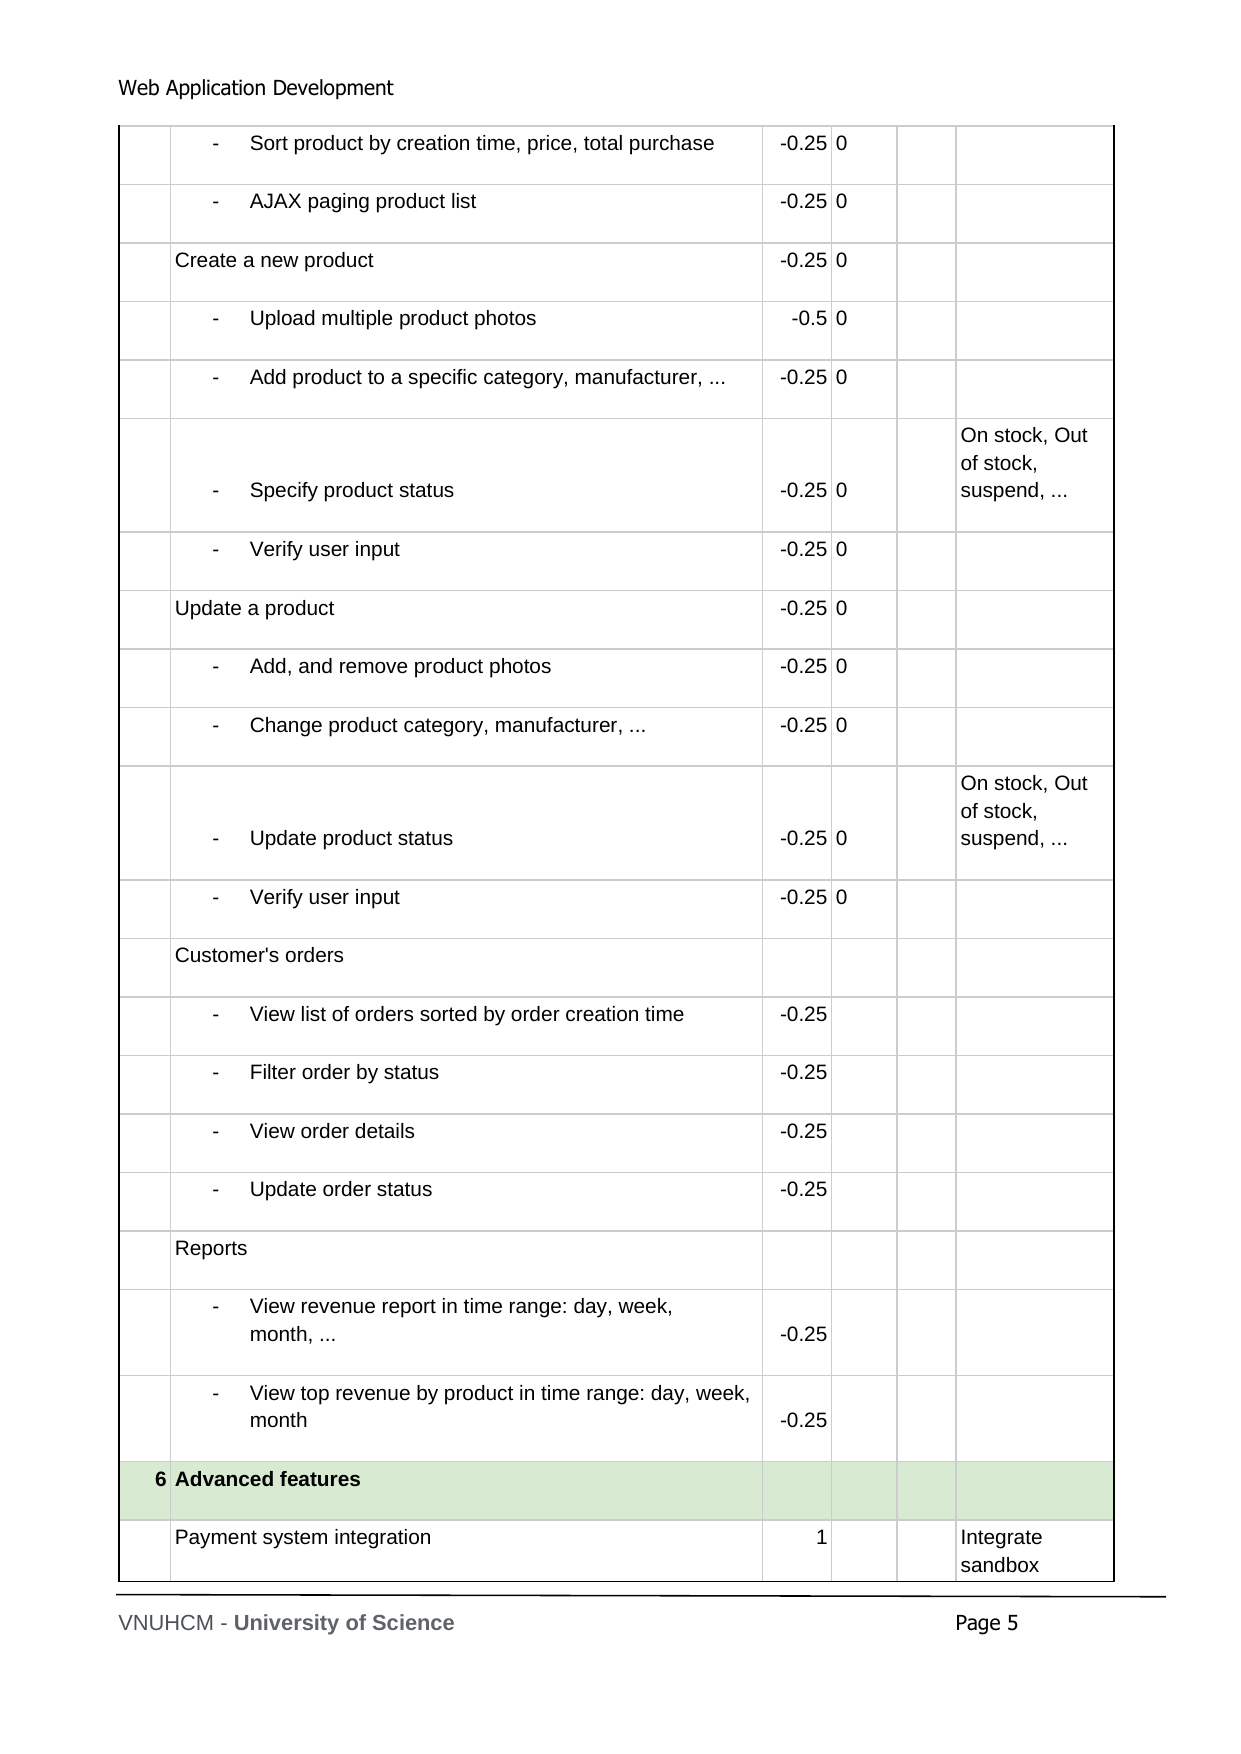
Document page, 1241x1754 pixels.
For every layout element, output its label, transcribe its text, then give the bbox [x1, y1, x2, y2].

table_cell 0 [832, 881, 896, 937]
table_cell [832, 1462, 896, 1519]
table_cell 0 [832, 302, 896, 359]
table_cell [832, 1290, 896, 1375]
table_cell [171, 1521, 762, 1581]
table_cell [120, 302, 170, 359]
table_cell 6 [120, 1462, 170, 1519]
table_cell [898, 1376, 955, 1461]
table_cell -0.25 [763, 1115, 831, 1172]
table_cell -0.25 [763, 998, 831, 1054]
table_cell [120, 1290, 170, 1375]
table_cell [898, 127, 955, 183]
table_cell -0.25 [763, 185, 831, 242]
table_cell View top revenue by product in time range: day, week, month [171, 1376, 762, 1461]
table_cell [957, 881, 1113, 937]
table_cell [898, 302, 955, 359]
table_cell [898, 1521, 955, 1581]
table_cell AJAX paging product list [171, 185, 762, 242]
table_cell [957, 998, 1113, 1054]
table_cell Change product category, manufacturer, ... [171, 708, 762, 765]
table_cell Update product status [171, 767, 762, 879]
table_cell [120, 419, 170, 531]
table_cell -0.25 [763, 127, 831, 183]
table_cell -0.25 [763, 881, 831, 937]
table_cell -0.25 [763, 1376, 831, 1461]
table_cell [898, 591, 955, 648]
table_cell [898, 708, 955, 765]
table_cell [832, 1173, 896, 1230]
table_cell [763, 939, 831, 996]
table_cell Upload multiple product photos [171, 302, 762, 359]
table_cell [120, 185, 170, 242]
table_cell [120, 881, 170, 937]
table_cell Specify product status [171, 419, 762, 531]
table_cell 0 [832, 185, 896, 242]
table_cell On stock, Out of stock, suspend, ... [957, 419, 1113, 531]
table_cell [898, 1173, 955, 1230]
table_cell [957, 650, 1113, 707]
table_cell -0.25 [763, 533, 831, 590]
table_cell [120, 998, 170, 1054]
table_cell -0.25 [763, 650, 831, 707]
table_cell [763, 1232, 831, 1289]
table_cell [957, 1376, 1113, 1461]
table_cell [120, 361, 170, 418]
table_cell [120, 708, 170, 765]
table_cell -0.25 [763, 244, 831, 301]
table_cell [832, 1376, 896, 1461]
table_cell [120, 1173, 170, 1230]
table_cell 0 [832, 127, 896, 183]
table_cell -0.25 [763, 361, 831, 418]
table_cell Customer's orders [171, 939, 762, 996]
table_cell 0 [832, 650, 896, 707]
table_cell [898, 361, 955, 418]
table_cell View revenue report in time range: day, week, month, ... [171, 1290, 762, 1375]
table_cell [957, 1462, 1113, 1519]
table_cell 1 [763, 1521, 831, 1581]
table_cell [957, 185, 1113, 242]
table_cell [763, 1462, 831, 1519]
table_cell [120, 127, 170, 183]
table_cell -0.25 [763, 708, 831, 765]
table_cell Sort product by creation time, price, total purchase [171, 127, 762, 183]
table_cell -0.25 [763, 1173, 831, 1230]
table_cell Advanced features [171, 1462, 762, 1519]
table_cell [957, 127, 1113, 183]
table_cell [957, 244, 1113, 301]
table_cell [957, 591, 1113, 648]
table_cell [120, 650, 170, 707]
table_cell [898, 767, 955, 879]
table_cell Create a new product [171, 244, 762, 301]
table_cell [832, 1232, 896, 1289]
table_cell Add product to a specific category, manufacturer, ... [171, 361, 762, 418]
table_cell [898, 1462, 955, 1519]
table_cell [898, 1056, 955, 1113]
table_cell On stock, Out of stock, suspend, ... [957, 767, 1113, 879]
table_cell [120, 1056, 170, 1113]
table_cell View order details [171, 1115, 762, 1172]
table_cell [832, 1521, 896, 1581]
table_cell 0 [832, 767, 896, 879]
table_cell [957, 533, 1113, 590]
table_cell [120, 591, 170, 648]
table_cell [957, 302, 1113, 359]
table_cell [957, 1521, 1113, 1581]
table_cell -0.5 [763, 302, 831, 359]
table_cell [120, 244, 170, 301]
table_cell [832, 1115, 896, 1172]
table_cell [957, 361, 1113, 418]
table_cell [957, 1290, 1113, 1375]
table_cell 0 [832, 419, 896, 531]
table_cell [898, 1232, 955, 1289]
table_cell Reports [171, 1232, 762, 1289]
table_cell [957, 1232, 1113, 1289]
table_cell [832, 1056, 896, 1113]
table_cell [898, 650, 955, 707]
table_cell [957, 939, 1113, 996]
table_cell Update a product [171, 591, 762, 648]
table_cell 0 [832, 533, 896, 590]
table_cell [120, 1376, 170, 1461]
table_cell Verify user input [171, 533, 762, 590]
table_cell Verify user input [171, 881, 762, 937]
table_cell [898, 533, 955, 590]
table_cell [120, 1521, 170, 1581]
table_cell -0.25 [763, 419, 831, 531]
table_cell 0 [832, 591, 896, 648]
table_cell [120, 1232, 170, 1289]
table_cell [898, 939, 955, 996]
table_cell [832, 998, 896, 1054]
table_cell [898, 998, 955, 1054]
table_cell View list of orders sorted by order creation time [171, 998, 762, 1054]
table_cell [120, 533, 170, 590]
table_cell [120, 767, 170, 879]
table_cell -0.25 [763, 1056, 831, 1113]
table_cell -0.25 [763, 767, 831, 879]
table_cell -0.25 [763, 591, 831, 648]
table_cell [957, 1115, 1113, 1172]
table_cell [898, 1290, 955, 1375]
table_cell Add, and remove product photos [171, 650, 762, 707]
table_cell 0 [832, 708, 896, 765]
table_cell [832, 939, 896, 996]
table_cell [957, 1056, 1113, 1113]
table_cell [898, 419, 955, 531]
table_cell 0 [832, 244, 896, 301]
table_cell Filter order by status [171, 1056, 762, 1113]
table_cell [120, 1115, 170, 1172]
table_cell [957, 1173, 1113, 1230]
table_cell 0 [832, 361, 896, 418]
table_cell [898, 1115, 955, 1172]
table_cell -0.25 [763, 1290, 831, 1375]
table_cell Update order status [171, 1173, 762, 1230]
table_cell [898, 185, 955, 242]
table_cell [957, 708, 1113, 765]
table_cell [898, 881, 955, 937]
table_cell [120, 939, 170, 996]
table_cell [898, 244, 955, 301]
